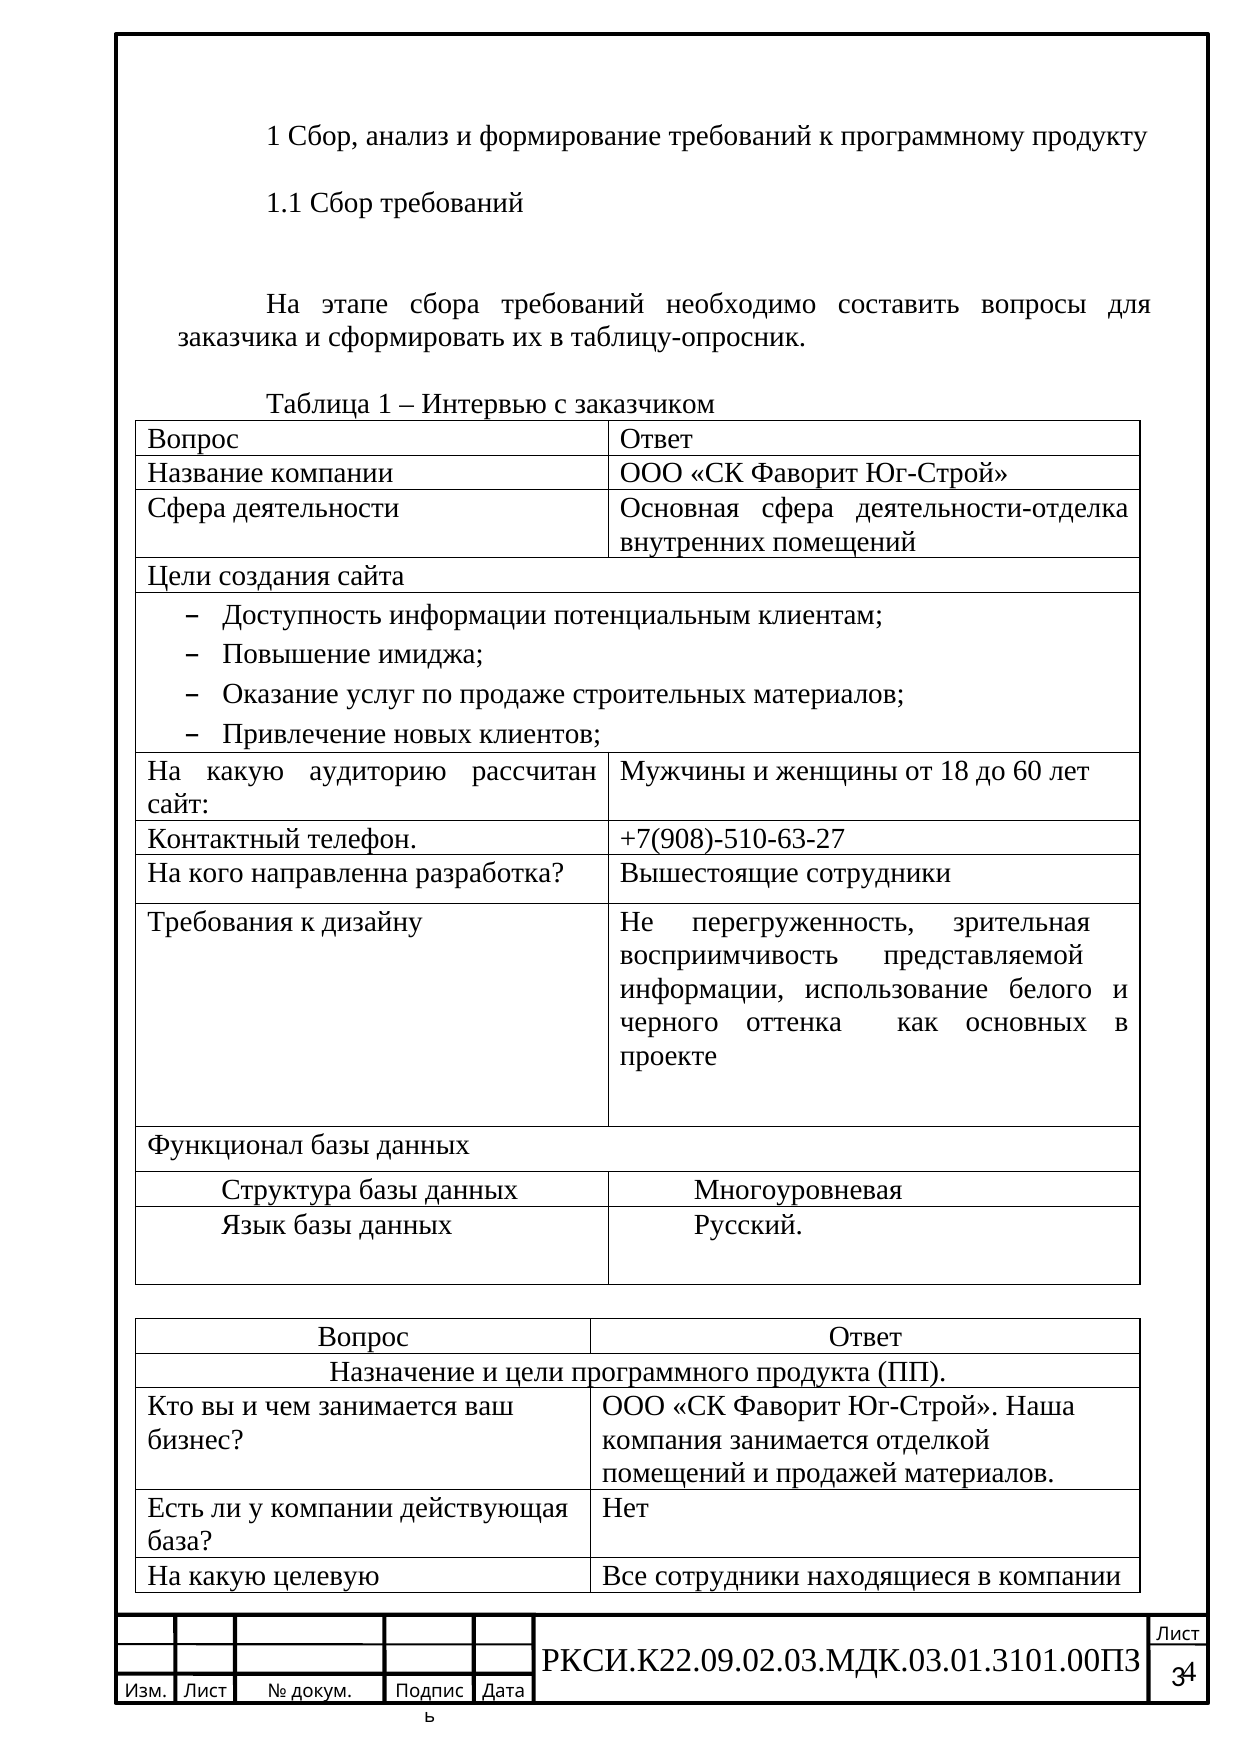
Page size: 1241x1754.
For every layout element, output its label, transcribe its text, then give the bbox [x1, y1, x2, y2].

table_cell Структура базы данных [136, 1172, 608, 1206]
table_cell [591, 1558, 1139, 1592]
table_cell Требования к дизайну [136, 904, 608, 1126]
table_cell Мужчины и женщины от 18 до 60 лет [609, 753, 1139, 820]
table_cell Русский. [609, 1207, 1139, 1283]
table_header Вопрос [136, 421, 608, 454]
table_cell Нет [591, 1490, 1139, 1557]
table_cell Цели создания сайта [136, 558, 1139, 592]
table_cell Не перегруженность, зрительная восприимчивость представляемой информации, использование белого и черного оттенка как основных в проекте [609, 904, 1139, 1126]
table_header Ответ [591, 1319, 1139, 1353]
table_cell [136, 1558, 590, 1592]
table_cell Многоуровневая [609, 1172, 1139, 1206]
table_header Вопрос [136, 1319, 590, 1353]
table_cell Назначение и цели программного продукта (ПП). [136, 1354, 1139, 1387]
table_cell ООО «СК Фаворит Юг-Строй» [609, 456, 1139, 489]
table_cell Функционал базы данных [136, 1127, 1139, 1171]
subtitle 1.1 Сбор требований [177, 185, 1152, 219]
table_cell Контактный телефон. [136, 821, 608, 854]
table_cell Название компании [136, 456, 608, 489]
table_cell На какую аудиторию рассчитан сайт: [136, 753, 608, 820]
table_cell Сфера деятельности [136, 490, 608, 557]
table_cell Доступность информации потенциальным клиентам; Повышение имиджа; Оказание услуг по продаже строительных материалов; Привлечение новых клиентов; [136, 593, 1139, 752]
table_cell Основная сфера деятельности-отделка внутренних помещений [609, 490, 1139, 557]
text На этапе сбора требований необходимо составить вопросы для заказчика и сформировать их в таблицу-опросник. [177, 286, 1152, 353]
table_cell Язык базы данных [136, 1207, 608, 1283]
table_cell Кто вы и чем занимается ваш бизнес? [136, 1388, 590, 1489]
table_cell На кого направленна разработка? [136, 855, 608, 903]
table_header Ответ [609, 421, 1139, 454]
subtitle 1 Сбор, анализ и формирование требований к программному продукту [177, 118, 1152, 152]
table_cell Вышестоящие сотрудники [609, 855, 1139, 903]
table_cell Есть ли у компании действующая база? [136, 1490, 590, 1557]
table_cell +7(908)-510-63-27 [609, 821, 1139, 854]
list Таблица 1 – Интервью с заказчиком [177, 386, 1152, 420]
table_cell ООО «СК Фаворит Юг-Строй». Наша компания занимается отделкой помещений и продажей материалов. [591, 1388, 1139, 1489]
